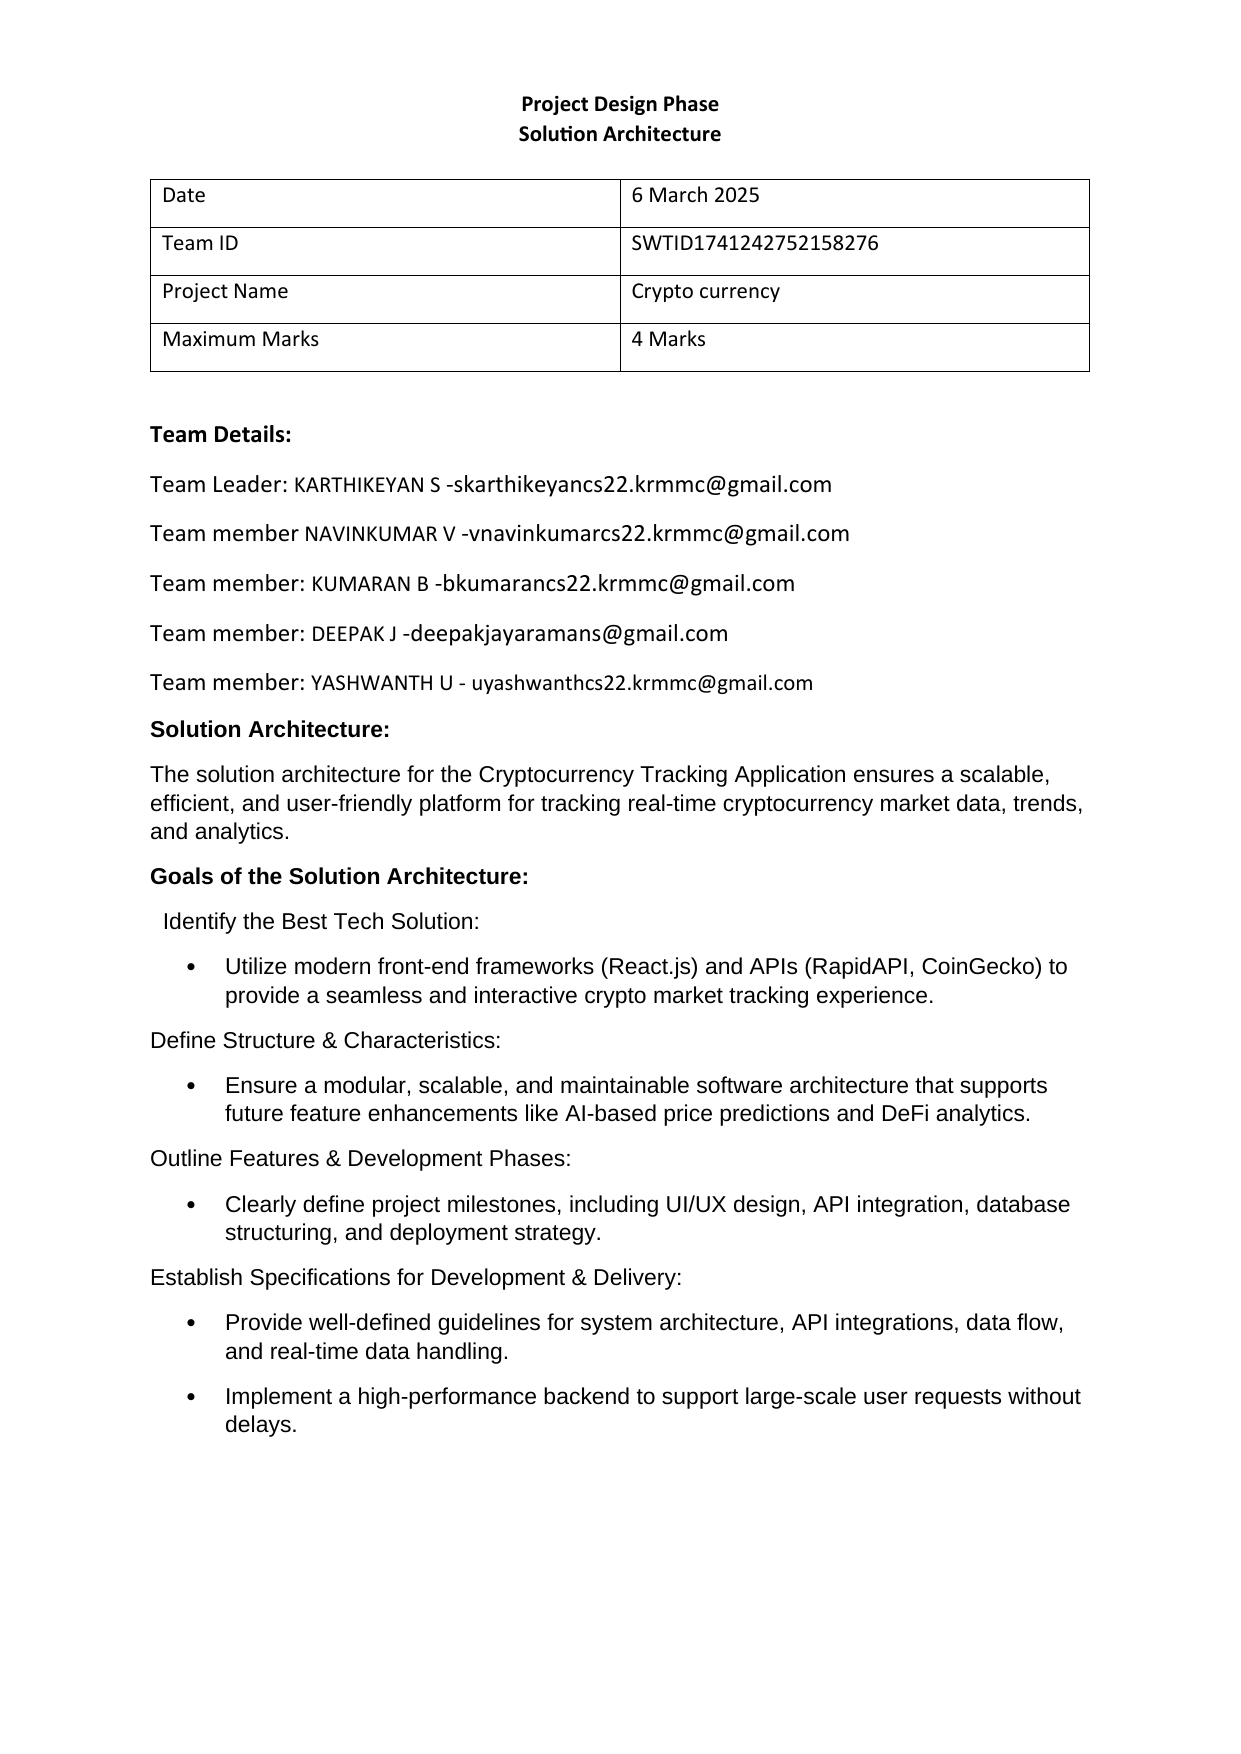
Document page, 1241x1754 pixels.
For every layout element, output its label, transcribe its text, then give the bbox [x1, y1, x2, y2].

text Outline Features & Development Phases: [150, 1145, 1090, 1172]
text Team member: DEEPAK J -deepakjayaramans@gmail.com [150, 617, 1090, 647]
text Team Details: [150, 418, 1090, 449]
table_cell Crypto currency [621, 276, 1089, 323]
table_cell Maximum Marks [151, 324, 620, 371]
table_header 6 March 2025 [621, 180, 1089, 227]
text Identify the Best Tech Solution: [150, 908, 1090, 934]
text Team member: KUMARAN B -bkumarancs22.krmmc@gmail.com [150, 567, 1090, 598]
list Implement a high-performance backend to support large-scale user requests without delays. [187, 1383, 1090, 1437]
table_header Date [151, 180, 620, 227]
table_cell SWTID1741242752158276 [621, 228, 1089, 275]
text Solution Architecture [150, 119, 1090, 147]
text Goals of the Solution Architecture: [150, 863, 1090, 889]
list Clearly define project milestones, including UI/UX design, API integration, database structuring, and deployment strategy. [187, 1191, 1090, 1245]
text Solution Architecture: [150, 716, 1090, 742]
text The solution architecture for the Cryptocurrency Tracking Application ensures a scalable, efficient, and user-friendly platform for tracking real-time cryptocurrency market data, trends, and analytics. [150, 761, 1090, 844]
text Define Structure & Characteristics: [150, 1027, 1090, 1053]
list Ensure a modular, scalable, and maintainable software architecture that supports future feature enhancements like AI-based price predictions and DeFi analytics. [187, 1072, 1090, 1127]
table_cell Project Name [151, 276, 620, 323]
table_cell 4 Marks [621, 324, 1089, 371]
text Team Leader: KARTHIKEYAN S -skarthikeyancs22.krmmc@gmail.com [150, 468, 1090, 498]
table_cell Team ID [151, 228, 620, 275]
text Team member: YASHWANTH U - uyashwanthcs22.krmmc@gmail.com [150, 666, 1090, 697]
text Team member NAVINKUMAR V -vnavinkumarcs22.krmmc@gmail.com [150, 518, 1090, 548]
text Establish Specifications for Development & Delivery: [150, 1264, 1090, 1290]
text Project Design Phase [150, 89, 1090, 117]
list Provide well-defined guidelines for system architecture, API integrations, data flow, and real-time data handling. [187, 1309, 1090, 1364]
list Utilize modern front-end frameworks (React.js) and APIs (RapidAPI, CoinGecko) to provide a seamless and interactive crypto market tracking experience. [187, 953, 1090, 1008]
